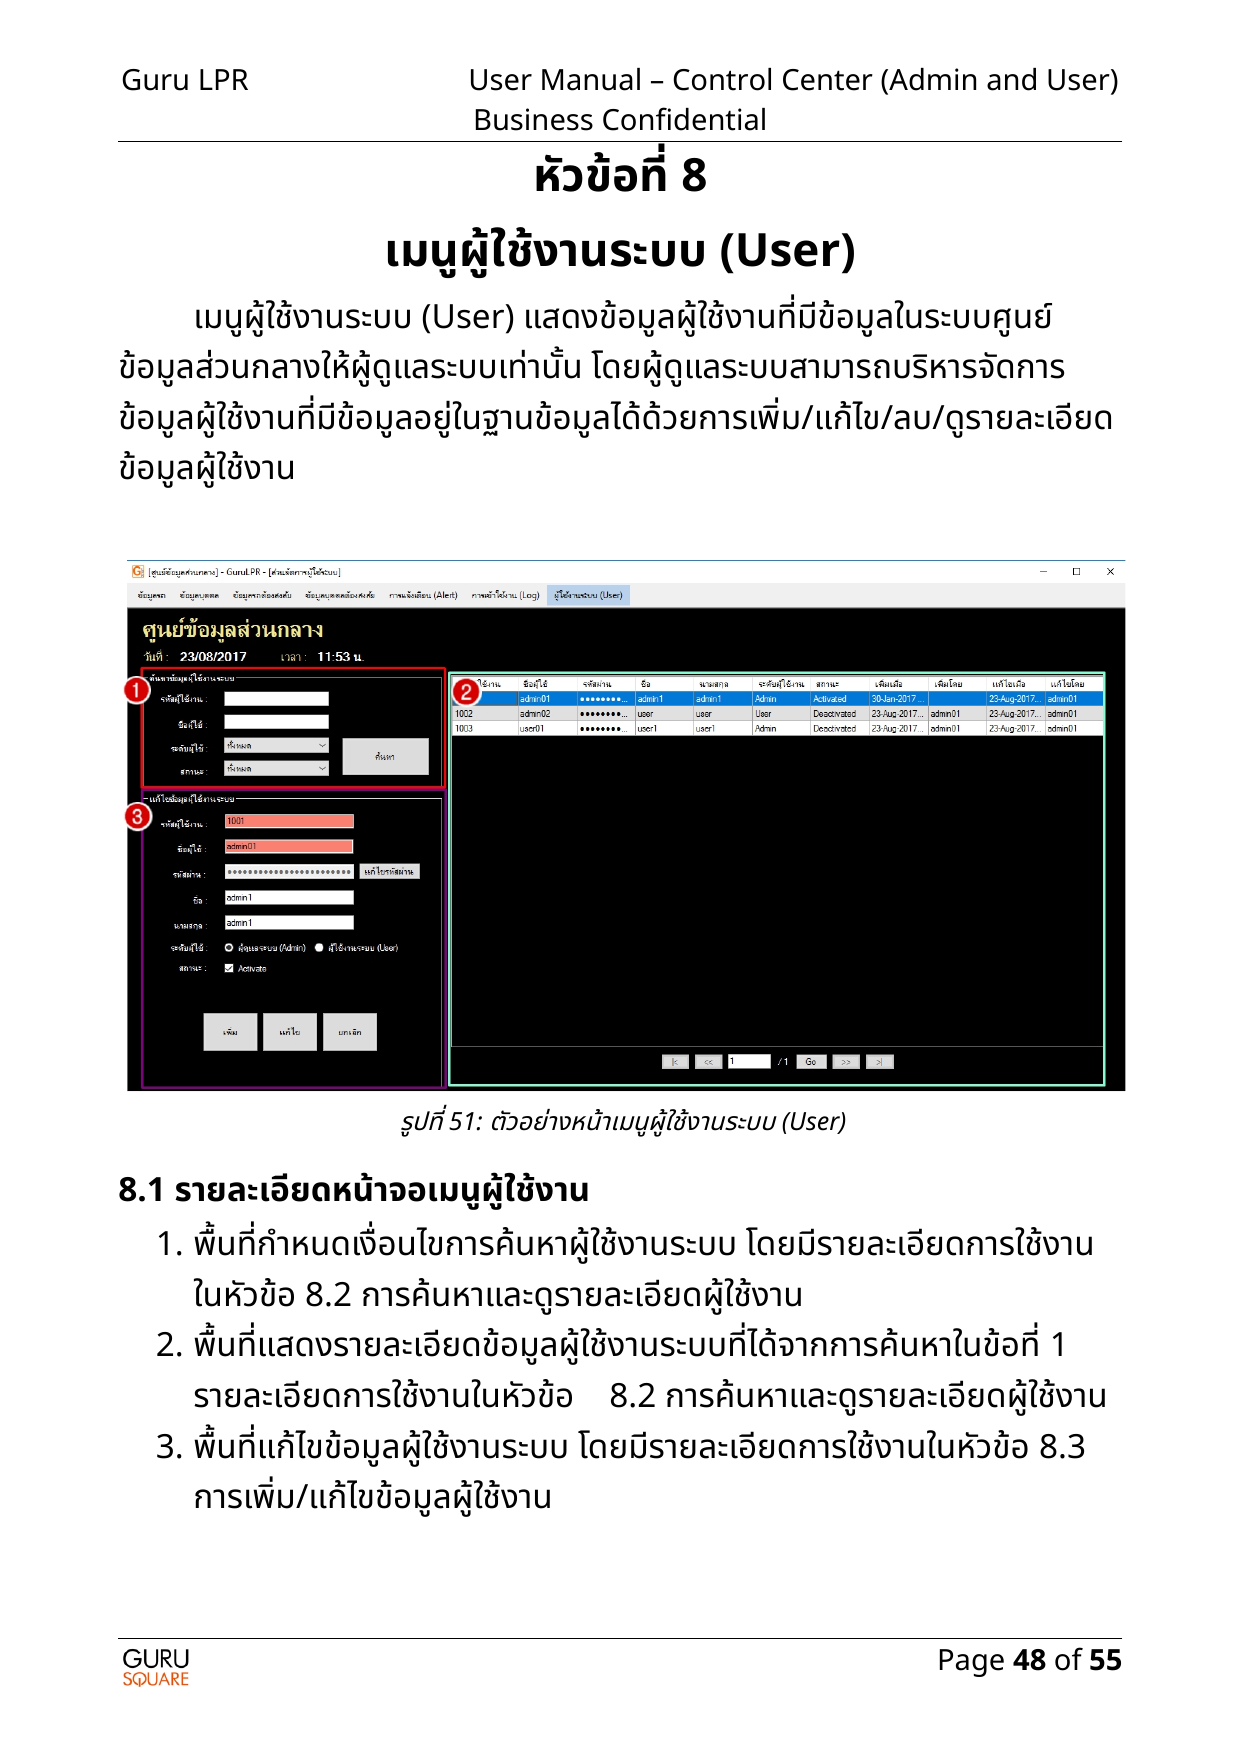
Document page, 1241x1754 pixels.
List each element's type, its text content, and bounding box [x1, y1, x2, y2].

picture [121, 560, 1126, 1092]
text เมนูผู้ใช้งานระบบ (User) แสดงข้อมูลผู้ใช้งานที่มีข้อมูลในระบบศูนย์ข้อมูลส่วนกลางให้ผู้ดูแลระบบเท่านั้น โดยผู้ดูแลระบบสามารถบริหารจัดการข้อมูลผู้ใช้งานที่มีข้อมูลอยู่ในฐานข้อมูลได้ด้วยการเพิ่ม/แก้ไข/ลบ/ดูรายละเอียดข้อมูลผู้ใช้งาน [118, 292, 1122, 494]
list พื้นที่แก้ไขข้อมูลผู้ใช้งานระบบ โดยมีรายละเอียดการใช้งานในหัวข้อ 8.3 การเพิ่ม/แก้ไขข้อมูลผู้ใช้งาน [156, 1422, 1122, 1524]
subtitle เมนูผู้ใช้งานระบบ (User) [118, 217, 1122, 287]
list พื้นที่กำหนดเงื่อนไขการค้นหาผู้ใช้งานระบบ โดยมีรายละเอียดการใช้งานในหัวข้อ 8.2 การค้นหาและดูรายละเอียดผู้ใช้งาน [156, 1220, 1122, 1321]
list พื้นที่แสดงรายละเอียดข้อมูลผู้ใช้งานระบบที่ได้จากการค้นหาในข้อที่ 1 รายละเอียดการใช้งานในหัวข้อ 8.2 การค้นหาและดูรายละเอียดผู้ใช้งาน [156, 1321, 1122, 1422]
picture [121, 1646, 191, 1688]
subtitle หัวข้อที่ 8 [118, 142, 1122, 212]
